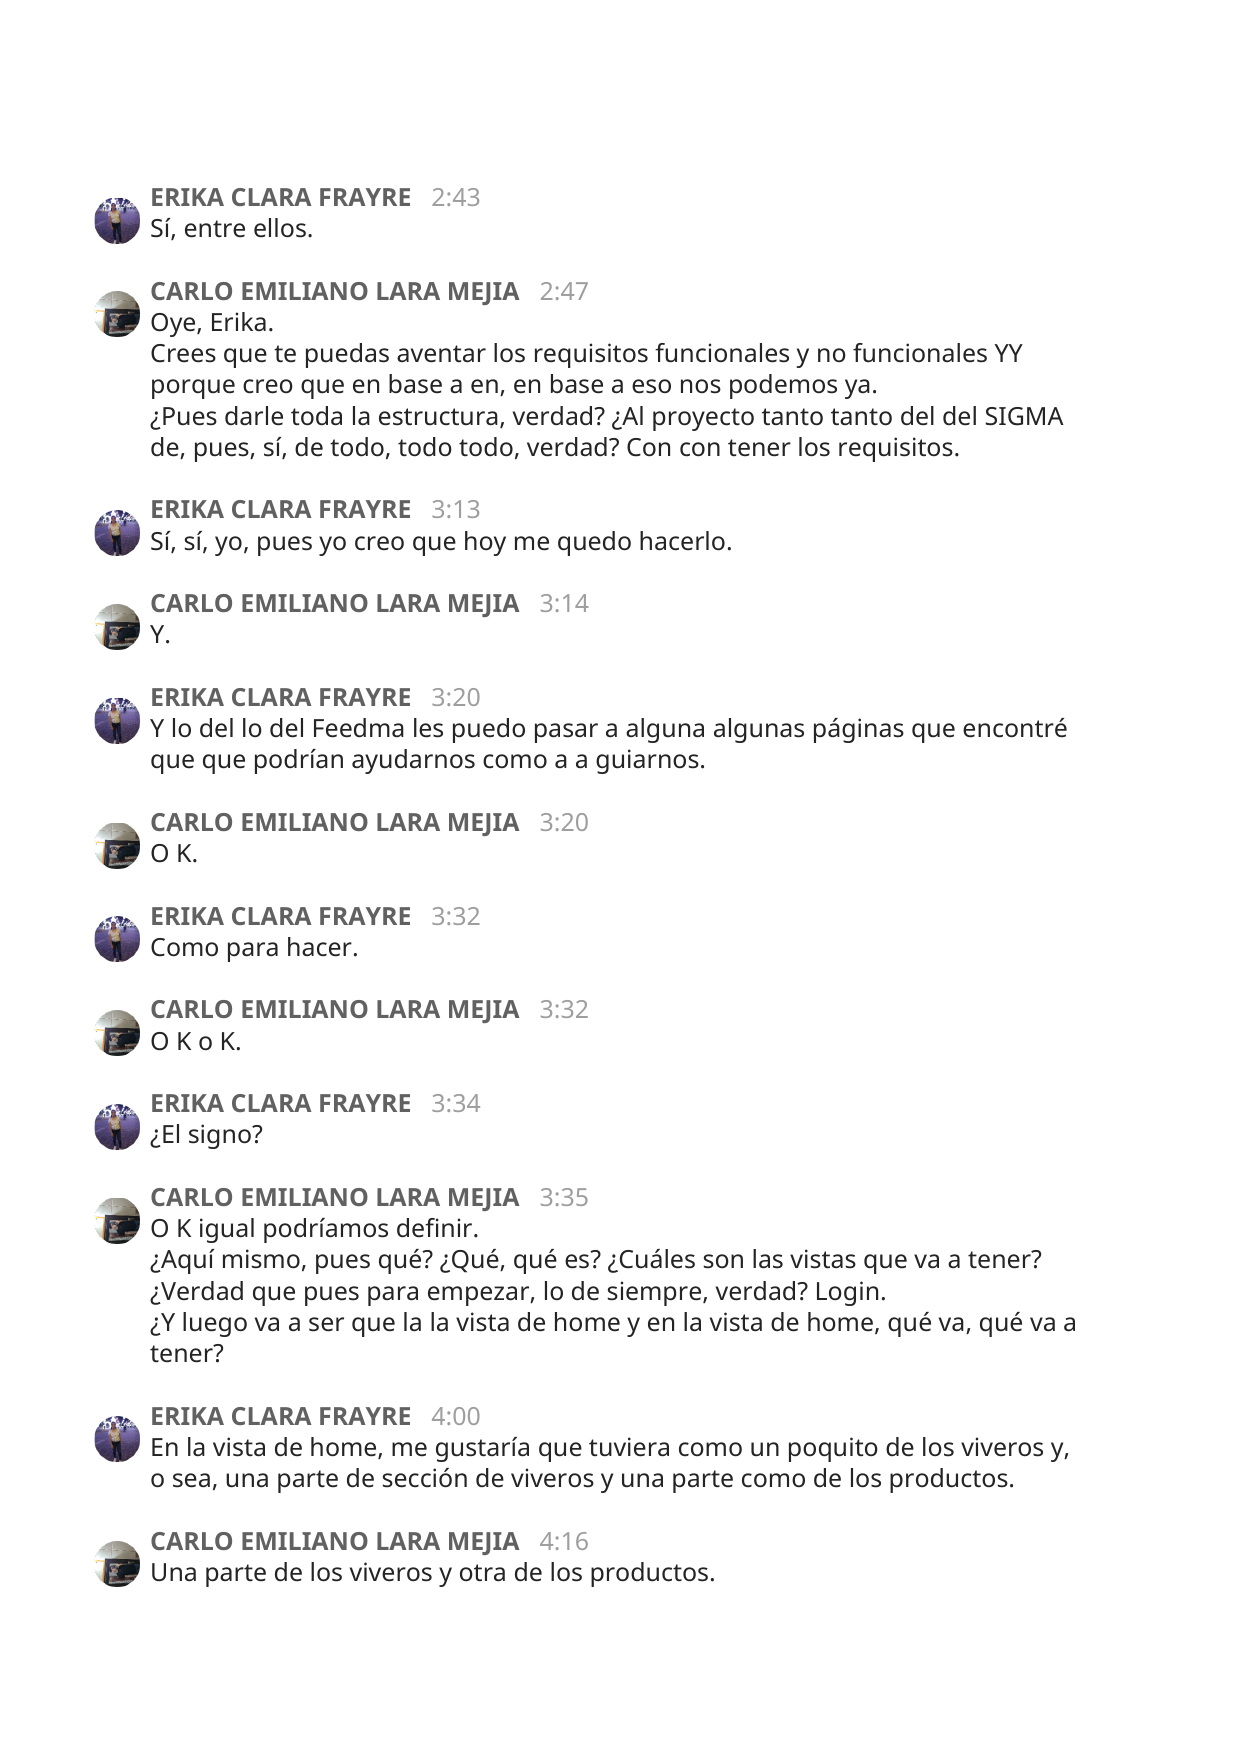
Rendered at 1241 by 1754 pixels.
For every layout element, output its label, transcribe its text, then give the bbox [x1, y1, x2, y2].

picture [94, 1416, 140, 1462]
text ERIKA CLARA FRAYRE 3:20 Y lo del lo del Feedma les puedo pasar a alguna algunas páginas que encontré que que podrían ayudarnos como a a guiarnos. [150, 650, 1090, 775]
text CARLO EMILIANO LARA MEJIA 3:32 O K o K. [150, 962, 1090, 1056]
picture [94, 823, 140, 869]
picture [94, 1104, 140, 1150]
text ERIKA CLARA FRAYRE 3:34 ¿El signo? [150, 1056, 1090, 1150]
picture [94, 1541, 140, 1587]
text ERIKA CLARA FRAYRE 3:13 Sí, sí, yo, pues yo creo que hoy me quedo hacerlo. [150, 462, 1090, 556]
picture [94, 1198, 140, 1244]
text ERIKA CLARA FRAYRE 4:00 En la vista de home, me gustaría que tuviera como un poquito de los viveros y, o sea, una parte de sección de viveros y una parte como de los productos. [150, 1369, 1090, 1494]
text CARLO EMILIANO LARA MEJIA 3:14 Y. [150, 556, 1090, 650]
text ERIKA CLARA FRAYRE 2:43 Sí, entre ellos. [150, 150, 1090, 244]
text CARLO EMILIANO LARA MEJIA 2:47 Oye, Erika. Crees que te puedas aventar los requisitos funcionales y no funcionales YY porque creo que en base a en, en base a eso nos podemos ya. ¿Pues darle toda la estructura, verdad? ¿Al proyecto tanto tanto del del SIGMA de, pues, sí, de todo, todo todo, verdad? Con con tener los requisitos. [150, 244, 1090, 462]
picture [94, 916, 140, 962]
text CARLO EMILIANO LARA MEJIA 3:20 O K. [150, 775, 1090, 869]
picture [94, 698, 140, 744]
picture [94, 1010, 140, 1056]
text CARLO EMILIANO LARA MEJIA 4:16 Una parte de los viveros y otra de los productos. [150, 1494, 1090, 1587]
picture [94, 198, 140, 244]
text CARLO EMILIANO LARA MEJIA 3:35 O K igual podríamos definir. ¿Aquí mismo, pues qué? ¿Qué, qué es? ¿Cuáles son las vistas que va a tener? ¿Verdad que pues para empezar, lo de siempre, verdad? Login. ¿Y luego va a ser que la la vista de home y en la vista de home, qué va, qué va a tener? [150, 1150, 1090, 1369]
picture [94, 291, 140, 337]
picture [94, 604, 140, 650]
text ERIKA CLARA FRAYRE 3:32 Como para hacer. [150, 869, 1090, 962]
picture [94, 510, 140, 556]
